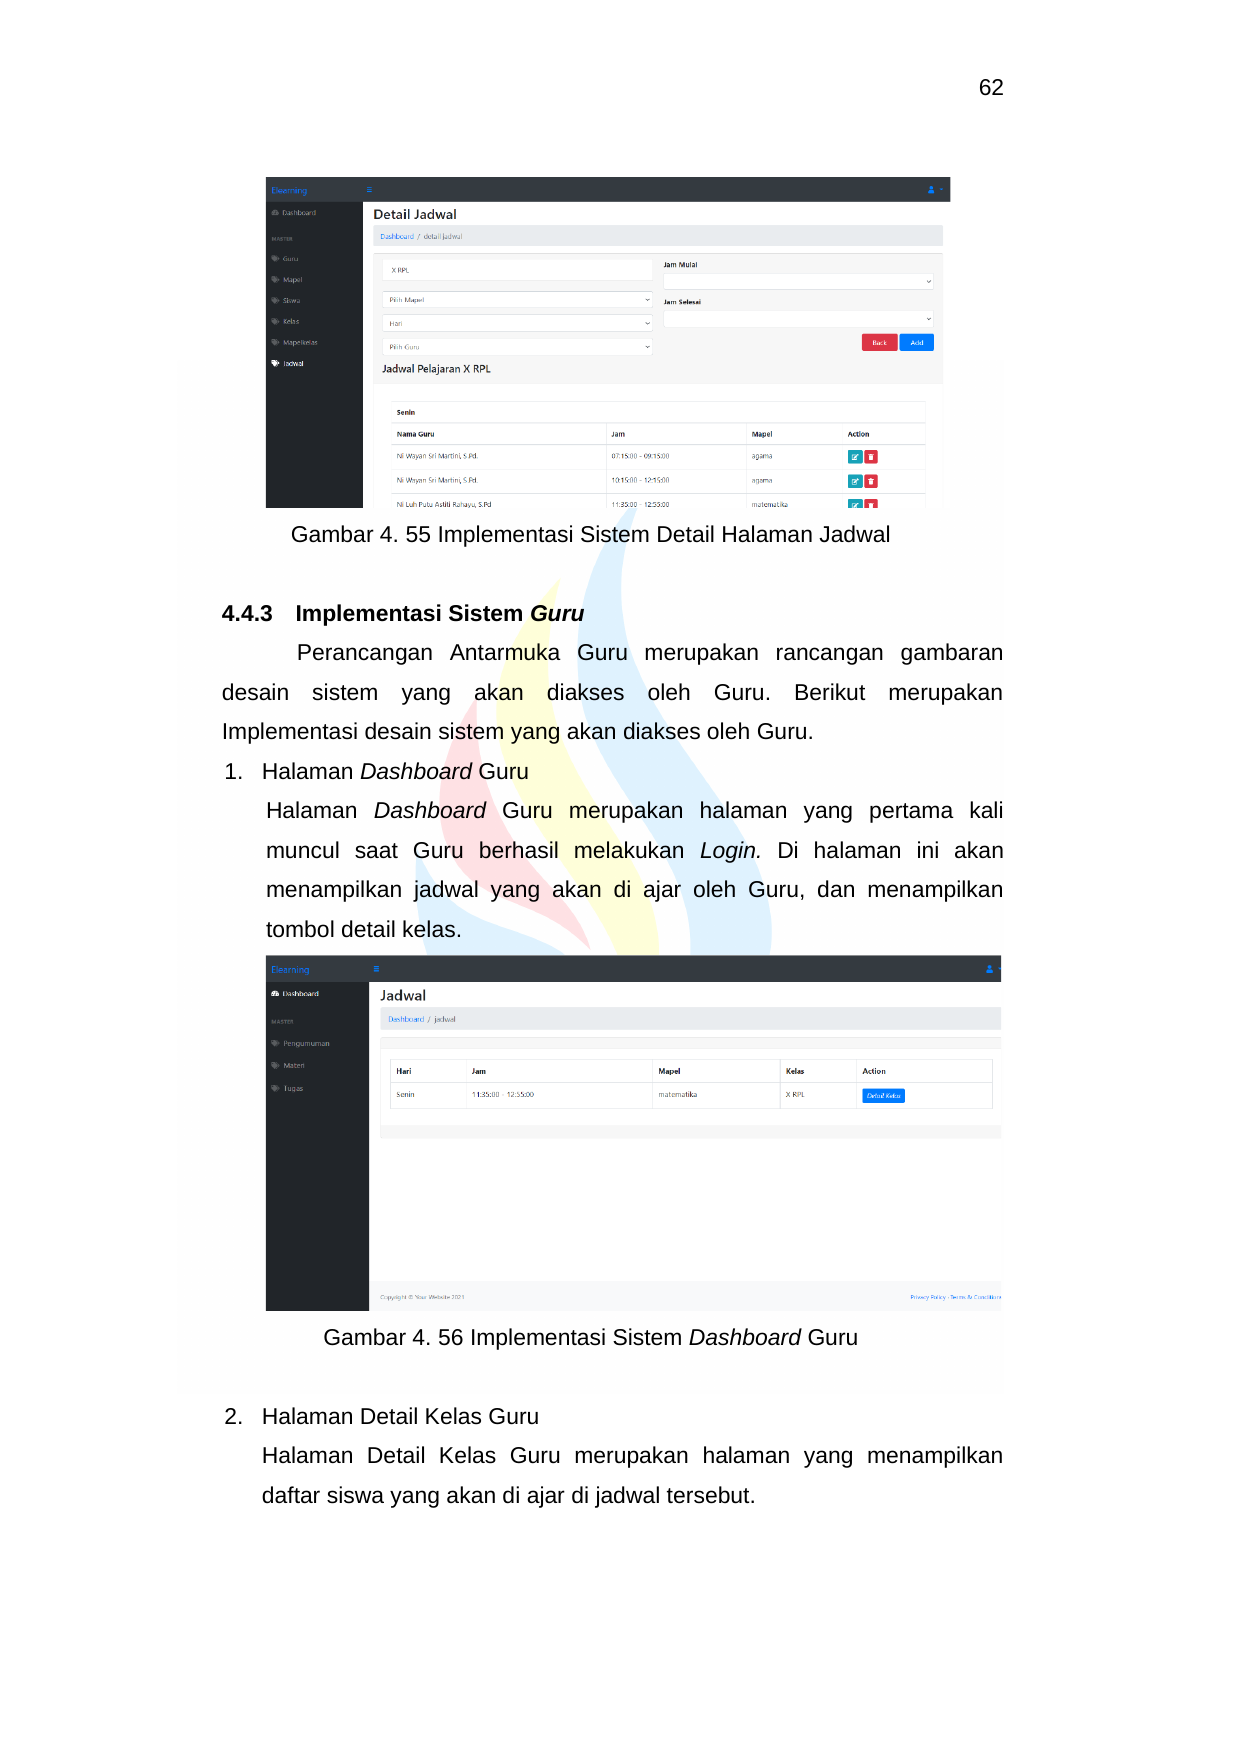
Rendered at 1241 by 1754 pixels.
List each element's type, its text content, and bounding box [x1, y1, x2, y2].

text Perancangan Antarmuka Guru merupakan rancangan gambaran desain sistem yang akan diakses oleh Guru. Berikut merupakan Implementasi desain sistem yang akan diakses oleh Guru. [222, 639, 1004, 744]
picture [265, 955, 1002, 1311]
text Halaman Detail Kelas Guru merupakan halaman yang menampilkan daftar siswa yang akan di ajar di jadwal tersebut. [262, 1442, 1004, 1508]
list Halaman Detail Kelas Guru [224, 1403, 1004, 1429]
picture [265, 177, 951, 508]
subtitle Implementasi Sistem Guru [222, 600, 1004, 626]
list Halaman Dashboard Guru [224, 758, 1004, 784]
text Halaman Dashboard Guru merupakan halaman yang pertama kali muncul saat Guru berhasil melakukan Login. Di halaman ini akan menampilkan jadwal yang akan di ajar oleh Guru, dan menampilkan tombol detail kelas. [266, 797, 1004, 942]
